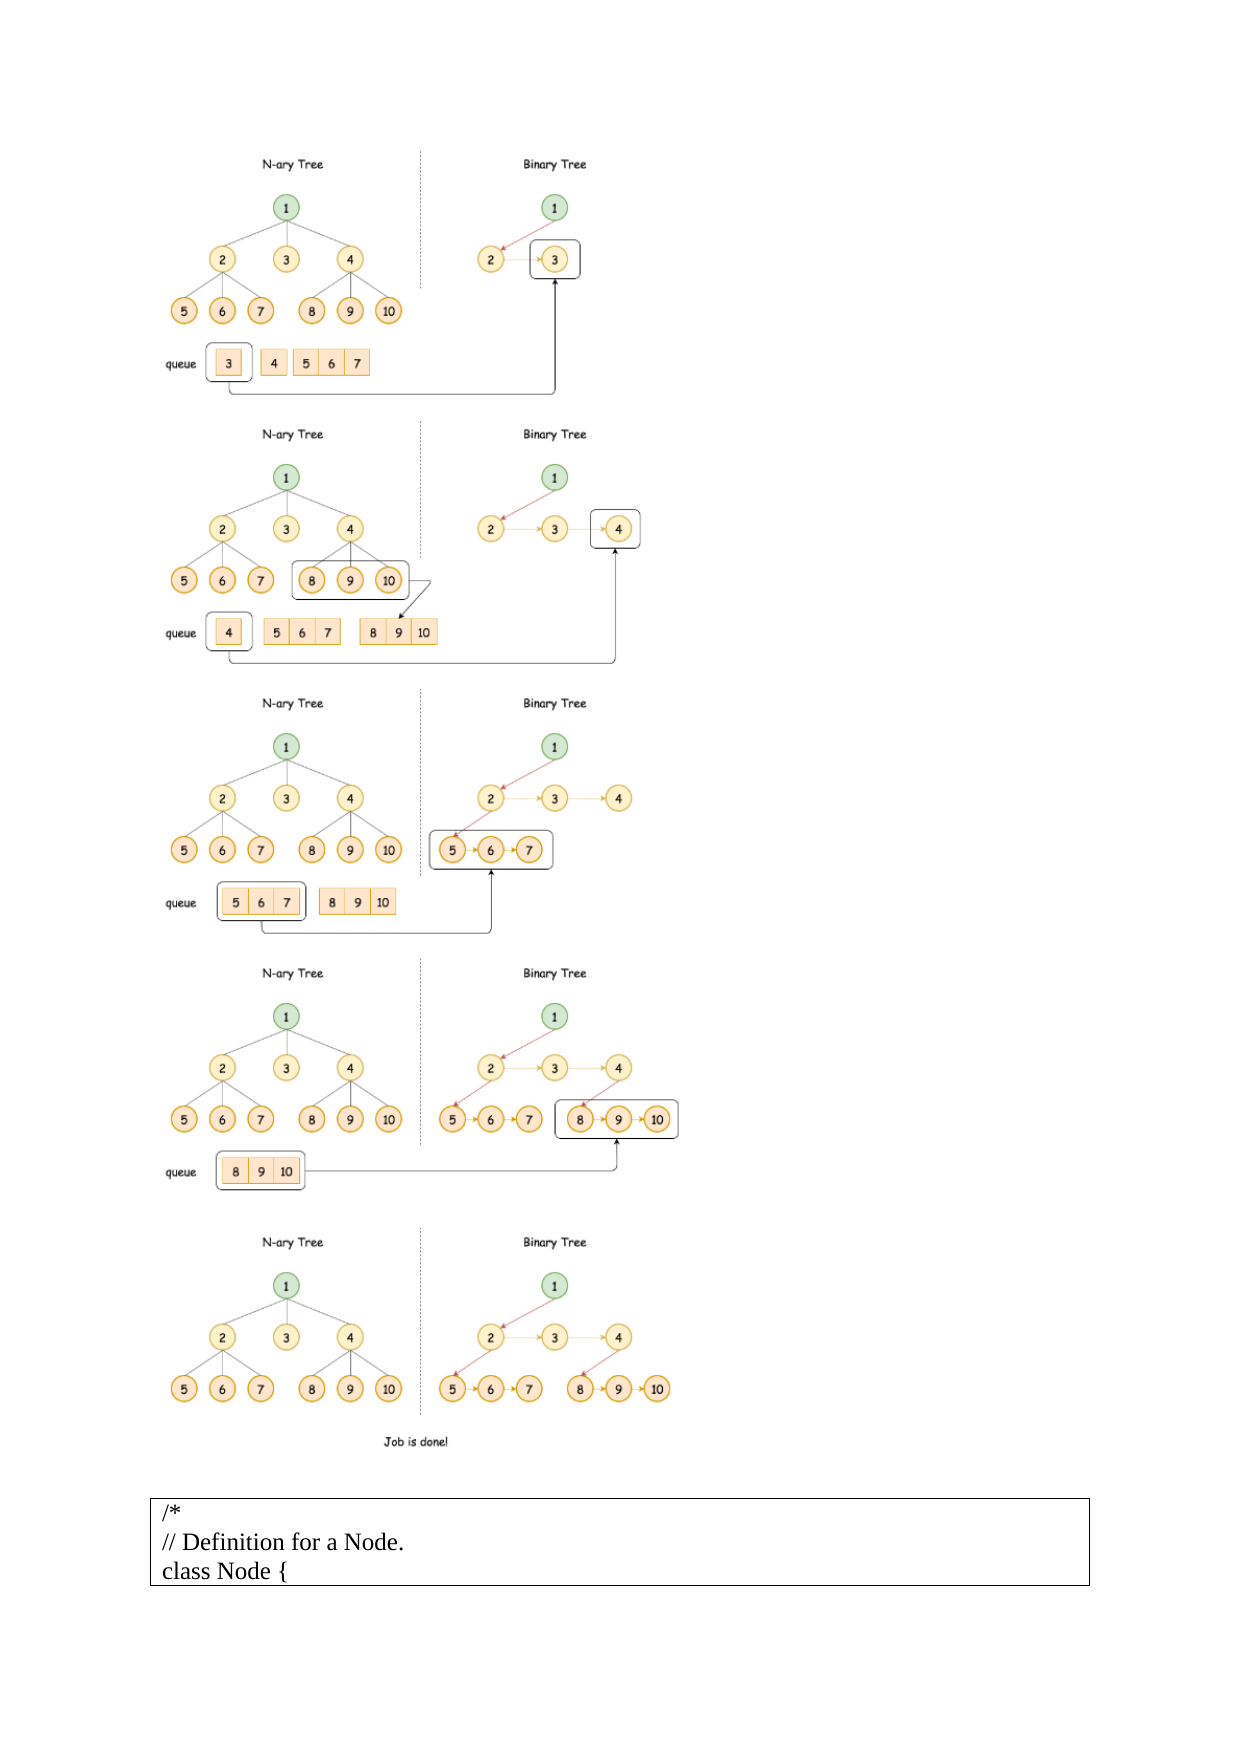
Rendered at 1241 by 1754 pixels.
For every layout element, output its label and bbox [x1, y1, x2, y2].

table_header [151, 1499, 1089, 1585]
picture [150, 150, 687, 1498]
